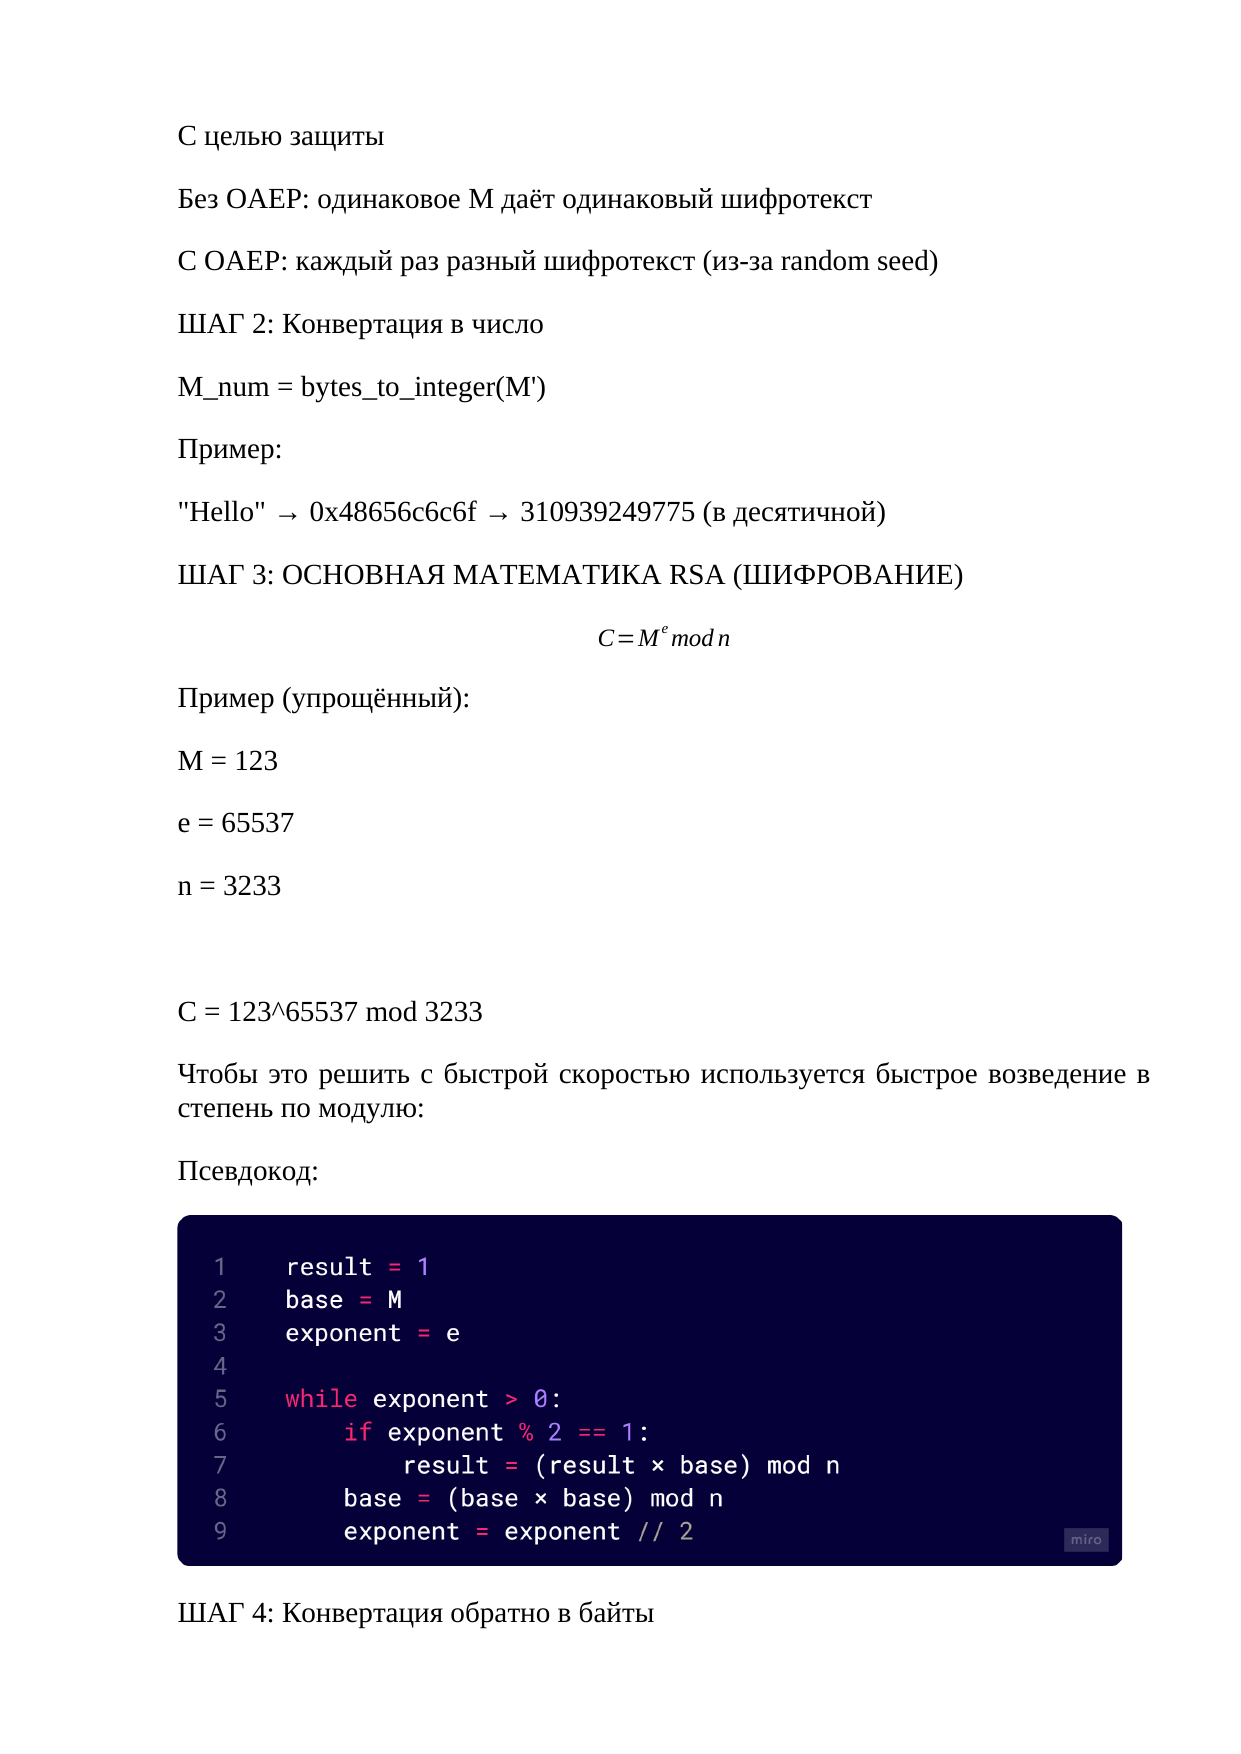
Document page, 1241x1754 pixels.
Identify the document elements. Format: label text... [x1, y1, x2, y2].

text Псевдокод: [177, 1153, 1152, 1186]
text n = 3233 [177, 868, 1152, 902]
text "Hello" → 0x48656c6c6f → 310939249775 (в десятичной) [177, 494, 1152, 528]
picture [177, 1215, 1123, 1566]
text ШАГ 3: ОСНОВНАЯ МАТЕМАТИКА RSA (ШИФРОВАНИЕ) [177, 557, 1152, 591]
text С целью защиты [177, 118, 1152, 152]
text Пример (упрощённый): [177, 680, 1152, 714]
text Без OAEP: одинаковое M даёт одинаковый шифротекст [177, 181, 1152, 214]
text ШАГ 2: Конвертация в число [177, 306, 1152, 340]
text С OAEP: каждый раз разный шифротекст (из-за random seed) [177, 243, 1152, 277]
text Пример: [177, 432, 1152, 465]
text Чтобы это решить с быстрой скоростью используется быстрое возведение в степень по модулю: [177, 1056, 1152, 1123]
text M = 123 [177, 743, 1152, 776]
text e = 65537 [177, 806, 1152, 839]
text C = 123^65537 mod 3233 [177, 994, 1152, 1027]
text M_num = bytes_to_integer(M') [177, 369, 1152, 402]
text ШАГ 4: Конвертация обратно в байты [177, 1595, 1152, 1629]
